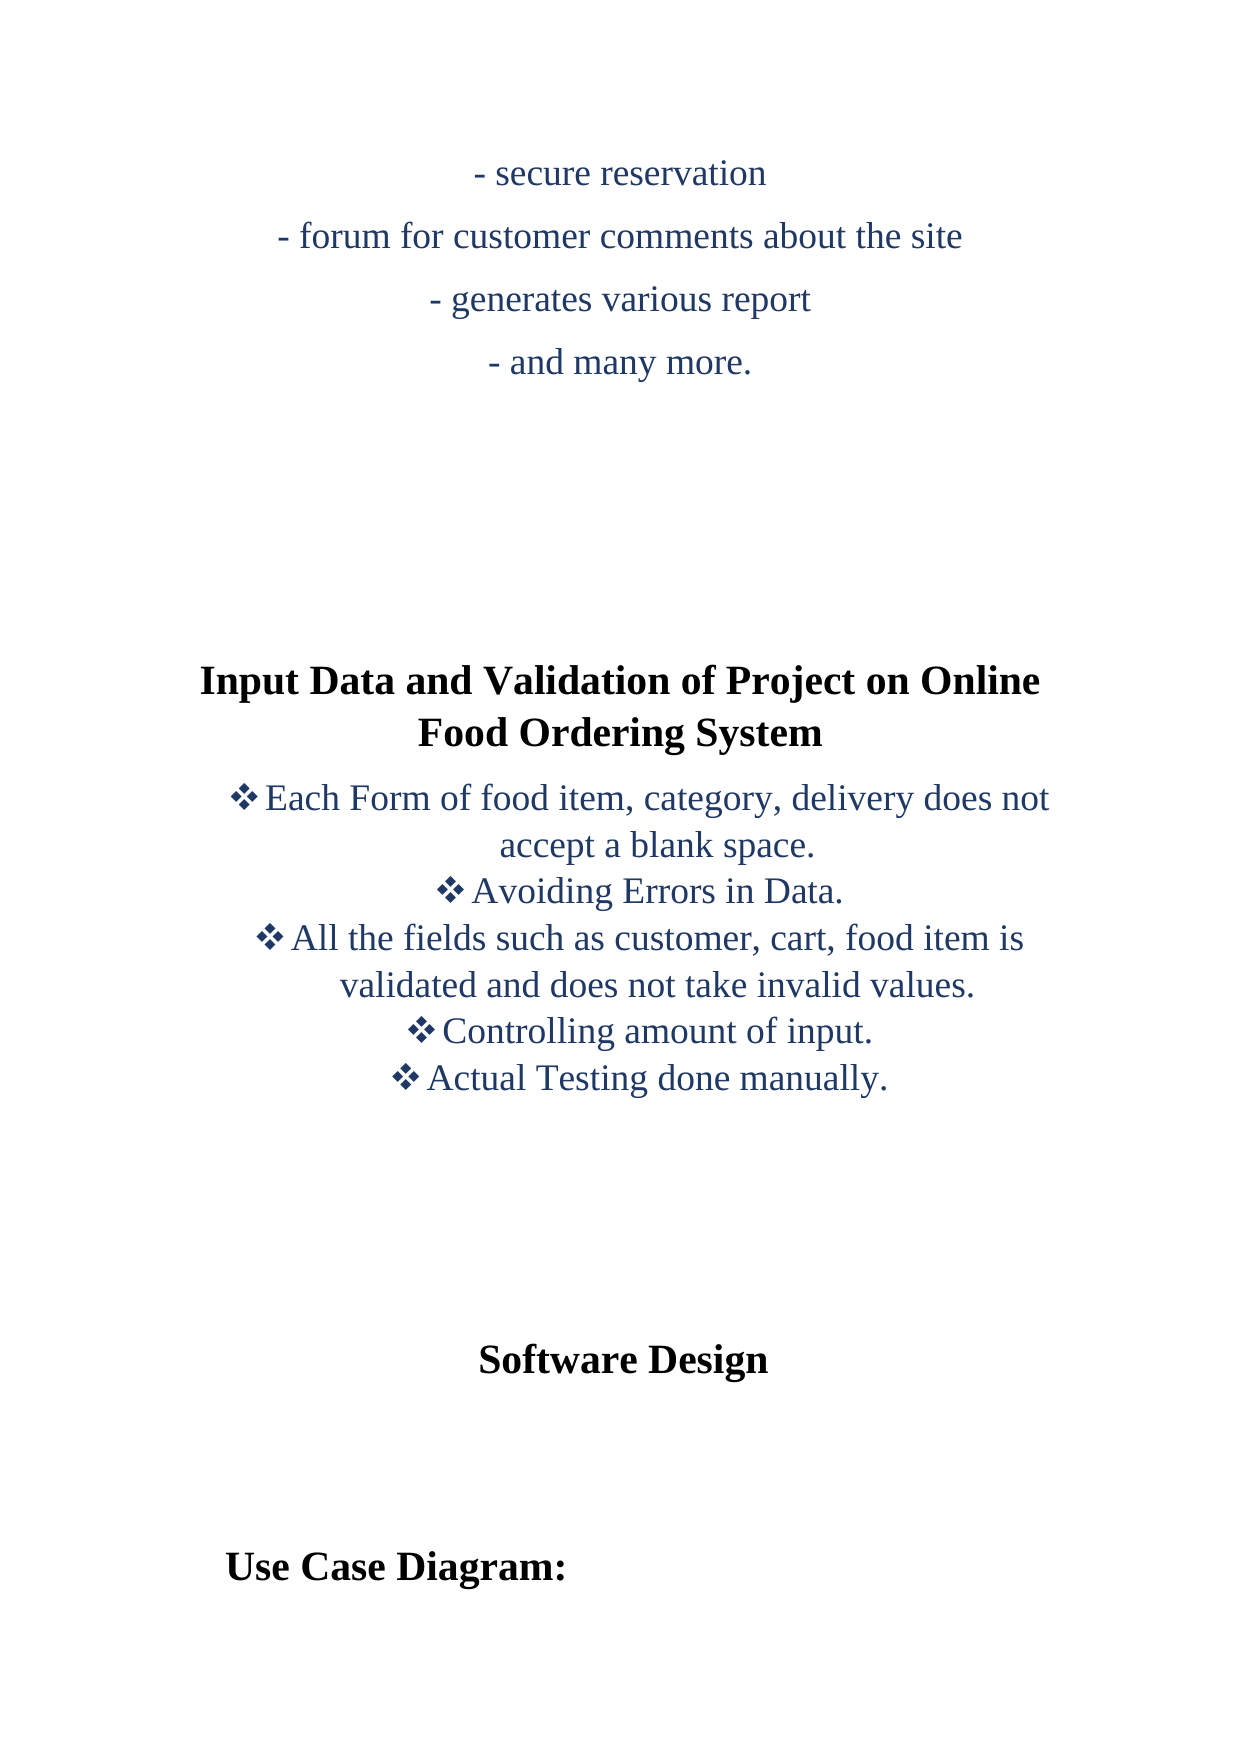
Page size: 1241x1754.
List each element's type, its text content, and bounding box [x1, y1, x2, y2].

list Use Case Diagram: [225, 1541, 1090, 1589]
list Controlling amount of input. [187, 1009, 1090, 1052]
text - generates various report [150, 276, 1090, 319]
text - and many more. [150, 340, 1090, 383]
text Input Data and Validation of Project on Online Food Ordering System [150, 656, 1090, 755]
list Actual Testing done manually. [187, 1055, 1090, 1098]
text - forum for customer comments about the site [150, 213, 1090, 256]
list Software Design [225, 1334, 1090, 1382]
list Each Form of food item, category, delivery does not accept a blank space. [187, 776, 1090, 866]
list Avoiding Errors in Data. [187, 869, 1090, 912]
list All the fields such as customer, cart, food item is validated and does not take invalid values. [187, 916, 1090, 1005]
text - secure reservation [150, 150, 1090, 193]
